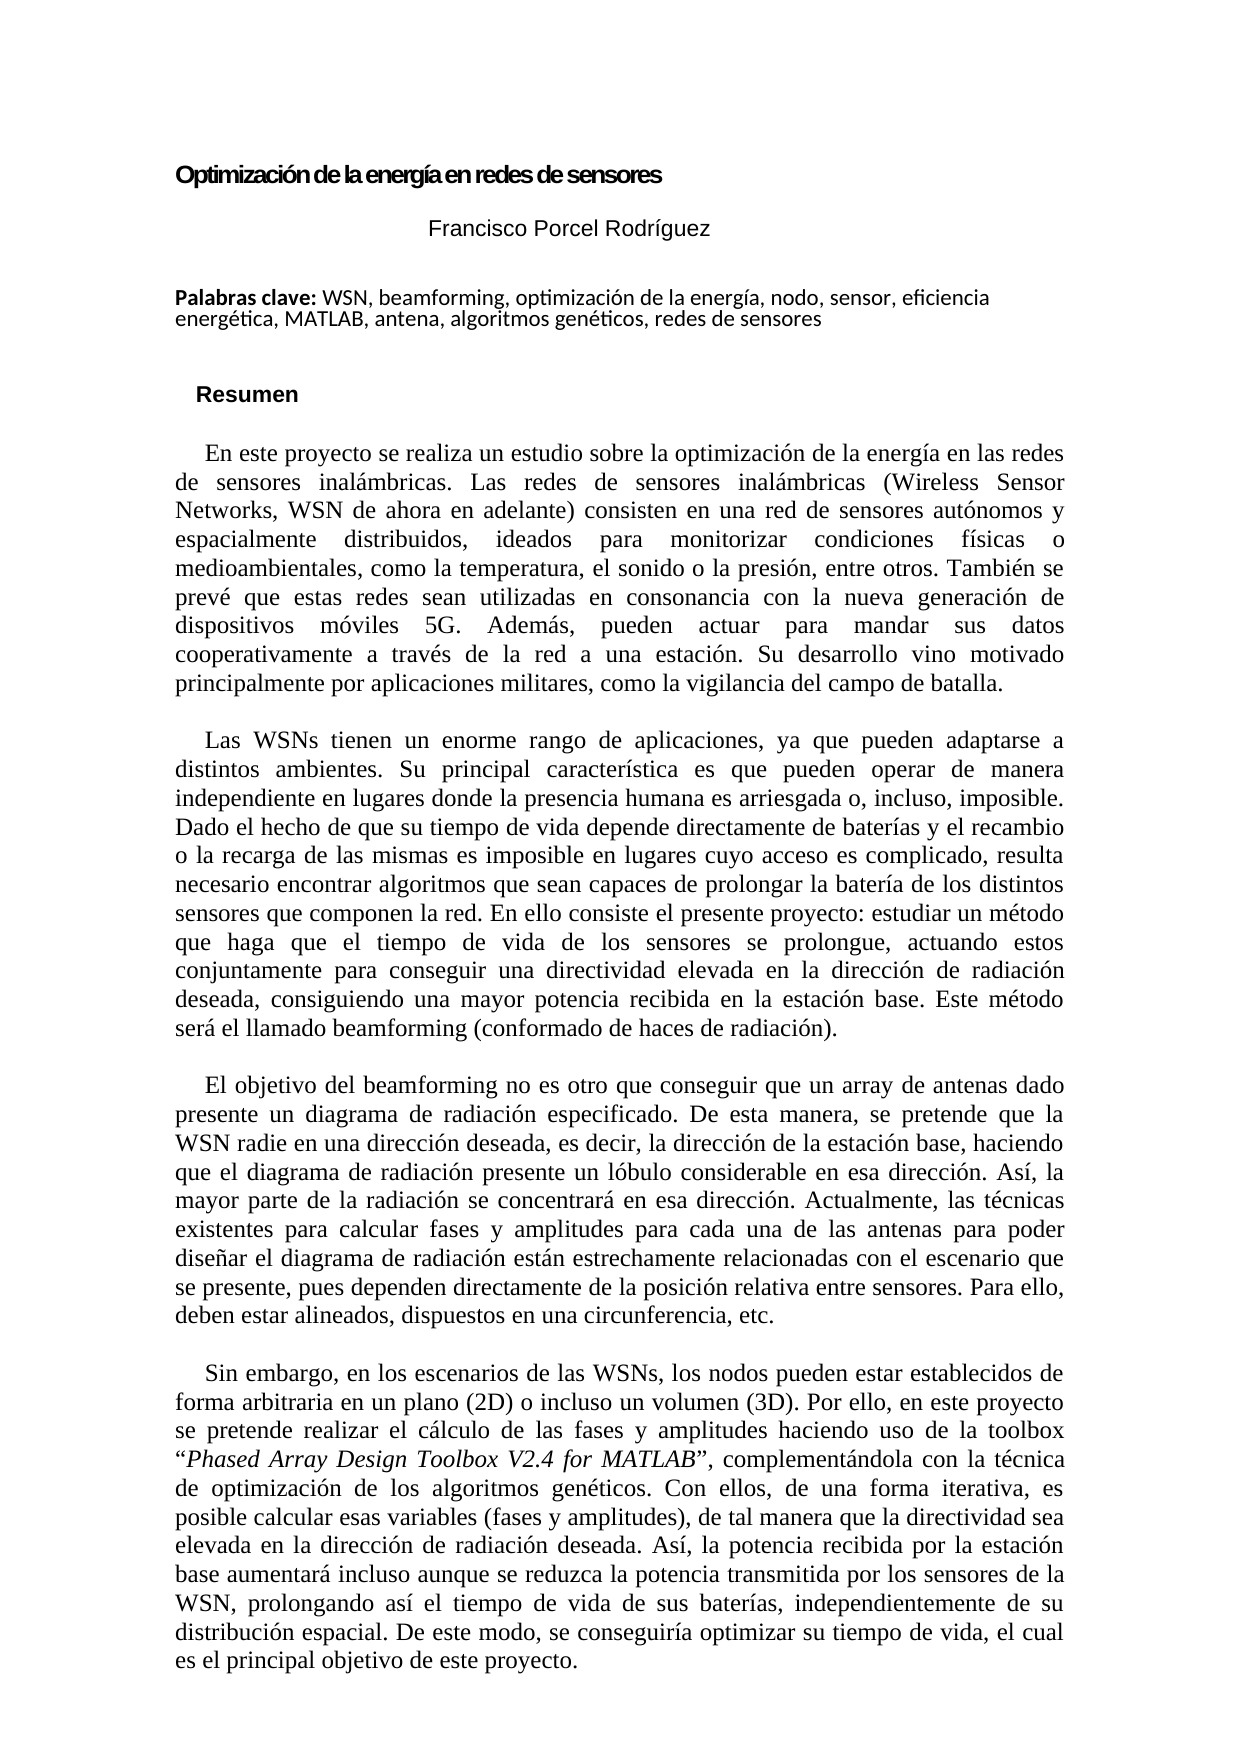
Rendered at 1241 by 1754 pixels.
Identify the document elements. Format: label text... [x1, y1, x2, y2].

text Optimización de la energía en redes de sensores [175, 164, 1065, 189]
text Resumen [196, 381, 1065, 407]
text Palabras clave: WSN, beamforming, optimización de la energía, nodo, sensor, eficiencia energética, MATLAB, antena, algoritmos genéticos, redes de sensores [175, 289, 1065, 330]
text El objetivo del beamforming no es otro que conseguir que un array de antenas dado presente un diagrama de radiación especificado. De esta manera, se pretende que la WSN radie en una dirección deseada, es decir, la dirección de la estación base, haciendo que el diagrama de radiación presente un lóbulo considerable en esa dirección. Así, la mayor parte de la radiación se concentrará en esa dirección. Actualmente, las técnicas existentes para calcular fases y amplitudes para cada una de las antenas para poder diseñar el diagrama de radiación están estrechamente relacionadas con el escenario que se presente, pues dependen directamente de la posición relativa entre sensores. Para ello, deben estar alineados, dispuestos en una circunferencia, etc. [175, 1070, 1065, 1329]
text En este proyecto se realiza un estudio sobre la optimización de la energía en las redes de sensores inalámbricas. Las redes de sensores inalámbricas (Wireless Sensor Networks, WSN de ahora en adelante) consisten en una red de sensores autónomos y espacialmente distribuidos, ideados para monitorizar condiciones físicas o medioambientales, como la temperatura, el sonido o la presión, entre otros. También se prevé que estas redes sean utilizadas en consonancia con la nueva generación de dispositivos móviles 5G. Además, pueden actuar para mandar sus datos cooperativamente a través de la red a una estación. Su desarrollo vino motivado principalmente por aplicaciones militares, como la vigilancia del campo de batalla. [175, 438, 1065, 697]
text Francisco Porcel Rodríguez [175, 215, 963, 242]
text Las WSNs tienen un enorme rango de aplicaciones, ya que pueden adaptarse a distintos ambientes. Su principal característica es que pueden operar de manera independiente en lugares donde la presencia humana es arriesgada o, incluso, imposible. Dado el hecho de que su tiempo de vida depende directamente de baterías y el recambio o la recarga de las mismas es imposible en lugares cuyo acceso es complicado, resulta necesario encontrar algoritmos que sean capaces de prolongar la batería de los distintos sensores que componen la red. En ello consiste el presente proyecto: estudiar un método que haga que el tiempo de vida de los sensores se prolongue, actuando estos conjuntamente para conseguir una directividad elevada en la dirección de radiación deseada, consiguiendo una mayor potencia recibida en la estación base. Este método será el llamado beamforming (conformado de haces de radiación). [175, 725, 1065, 1042]
text Sin embargo, en los escenarios de las WSNs, los nodos pueden estar establecidos de forma arbitraria en un plano (2D) o incluso un volumen (3D). Por ello, en este proyecto se pretende realizar el cálculo de las fases y amplitudes haciendo uso de la toolbox “Phased Array Design Toolbox V2.4 for MATLAB”, complementándola con la técnica de optimización de los algoritmos genéticos. Con ellos, de una forma iterativa, es posible calcular esas variables (fases y amplitudes), de tal manera que la directividad sea elevada en la dirección de radiación deseada. Así, la potencia recibida por la estación base aumentará incluso aunque se reduzca la potencia transmitida por los sensores de la WSN, prolongando así el tiempo de vida de sus baterías, independientemente de su distribución espacial. De este modo, se conseguiría optimizar su tiempo de vida, el cual es el principal objetivo de este proyecto. [175, 1358, 1065, 1674]
